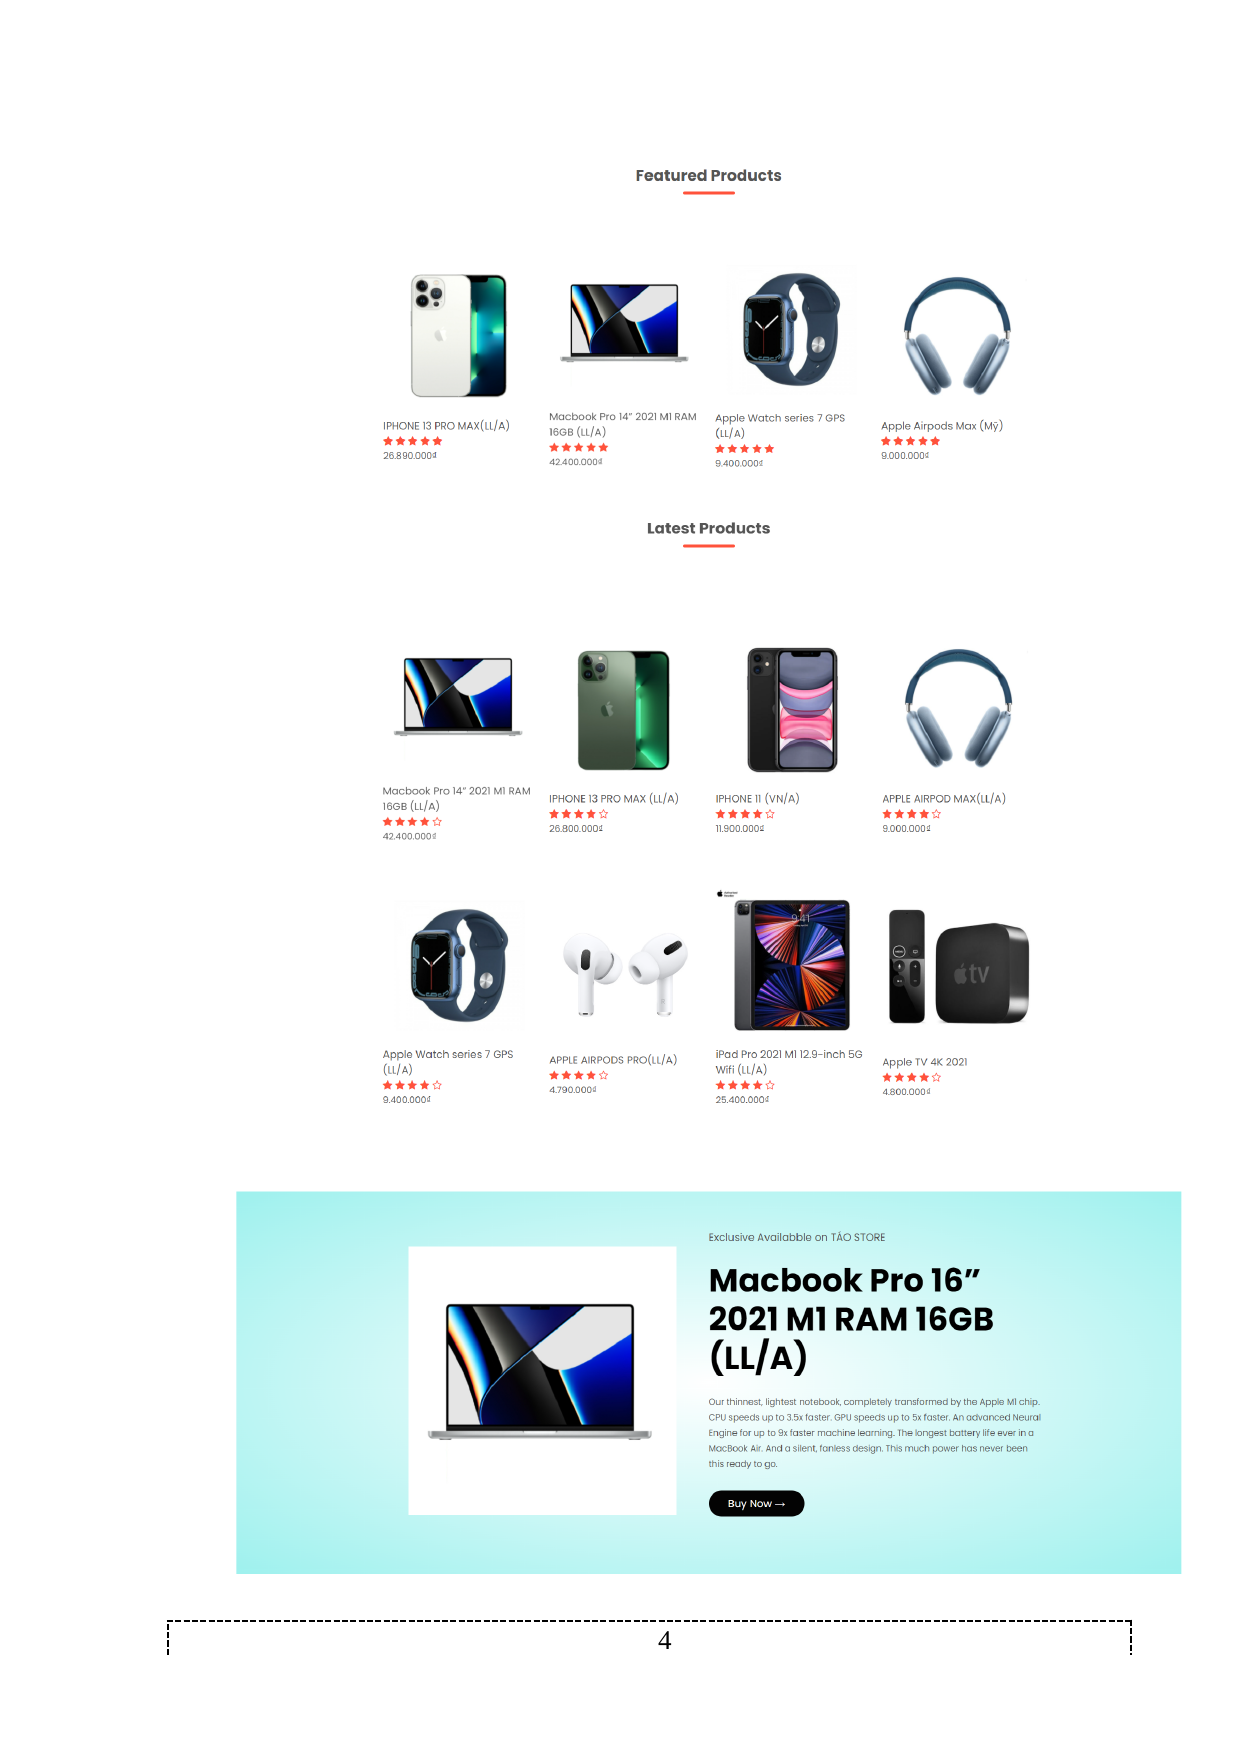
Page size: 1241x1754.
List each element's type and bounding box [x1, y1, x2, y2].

picture [236, 639, 1182, 1111]
picture [236, 147, 1182, 618]
picture [236, 1132, 1182, 1600]
